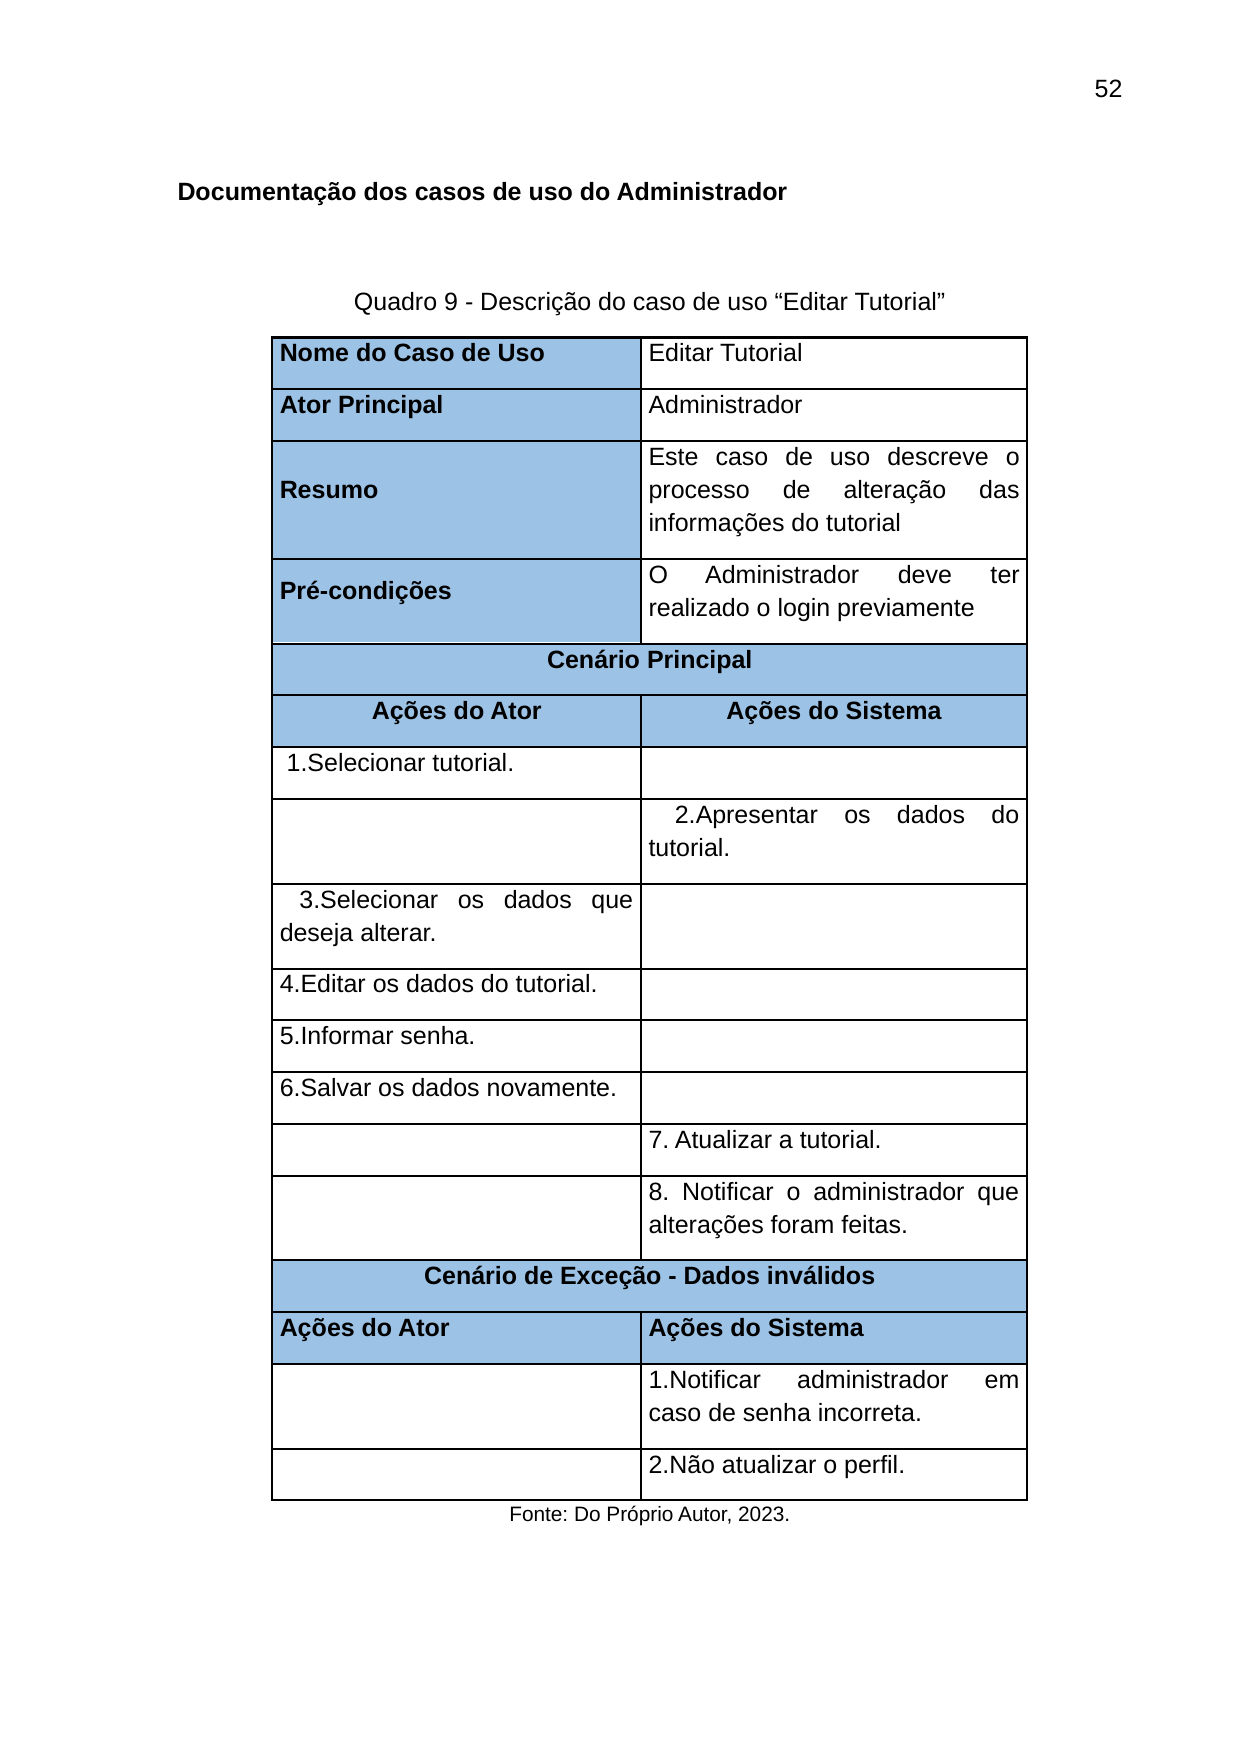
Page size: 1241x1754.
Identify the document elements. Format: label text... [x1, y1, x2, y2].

text Documentação dos casos de uso do Administrador [177, 177, 1122, 206]
table_cell 6.Salvar os dados novamente. [273, 1073, 640, 1123]
text Fonte: Do Próprio Autor, 2023. [177, 1501, 1122, 1525]
table_header Nome do Caso de Uso [273, 339, 640, 388]
table_cell [273, 800, 640, 883]
table_cell Resumo [273, 442, 640, 558]
table_cell Ações do Ator [273, 696, 640, 746]
table_cell 1.Notificar administrador em caso de senha incorreta. [642, 1365, 1026, 1448]
table_cell Cenário Principal [273, 645, 1026, 694]
table_cell [273, 1365, 640, 1448]
table_cell O Administrador deve ter realizado o login previamente [642, 560, 1026, 642]
table_cell Ações do Ator [273, 1313, 640, 1363]
table_cell [273, 1125, 640, 1174]
table_cell 3.Selecionar os dados que deseja alterar. [273, 885, 640, 967]
table_cell 2.Não atualizar o perfil. [642, 1450, 1026, 1499]
table_cell Pré-condições [273, 560, 640, 642]
table_cell 8. Notificar o administrador que alterações foram feitas. [642, 1177, 1026, 1259]
table_cell 1.Selecionar tutorial. [273, 748, 640, 798]
table_cell [642, 885, 1026, 967]
table_cell Ações do Sistema [642, 1313, 1026, 1363]
table_cell Administrador [642, 390, 1026, 440]
table_cell 2.Apresentar os dados do tutorial. [642, 800, 1026, 883]
table_cell [273, 1450, 640, 1499]
table_cell Ações do Sistema [642, 696, 1026, 746]
table_cell [273, 1177, 640, 1259]
text Quadro 9 - Descrição do caso de uso “Editar Tutorial” [177, 287, 1122, 315]
table_cell [642, 748, 1026, 798]
table_cell [642, 970, 1026, 1019]
table_cell [642, 1021, 1026, 1071]
table_header Editar Tutorial [642, 339, 1026, 388]
table_cell 5.Informar senha. [273, 1021, 640, 1071]
table_cell Este caso de uso descreve o processo de alteração das informações do tutorial [642, 442, 1026, 558]
table_cell Ator Principal [273, 390, 640, 440]
table_cell 7. Atualizar a tutorial. [642, 1125, 1026, 1174]
table_cell [642, 1073, 1026, 1123]
table_cell 4.Editar os dados do tutorial. [273, 970, 640, 1019]
table_cell Cenário de Exceção - Dados inválidos [273, 1261, 1026, 1311]
